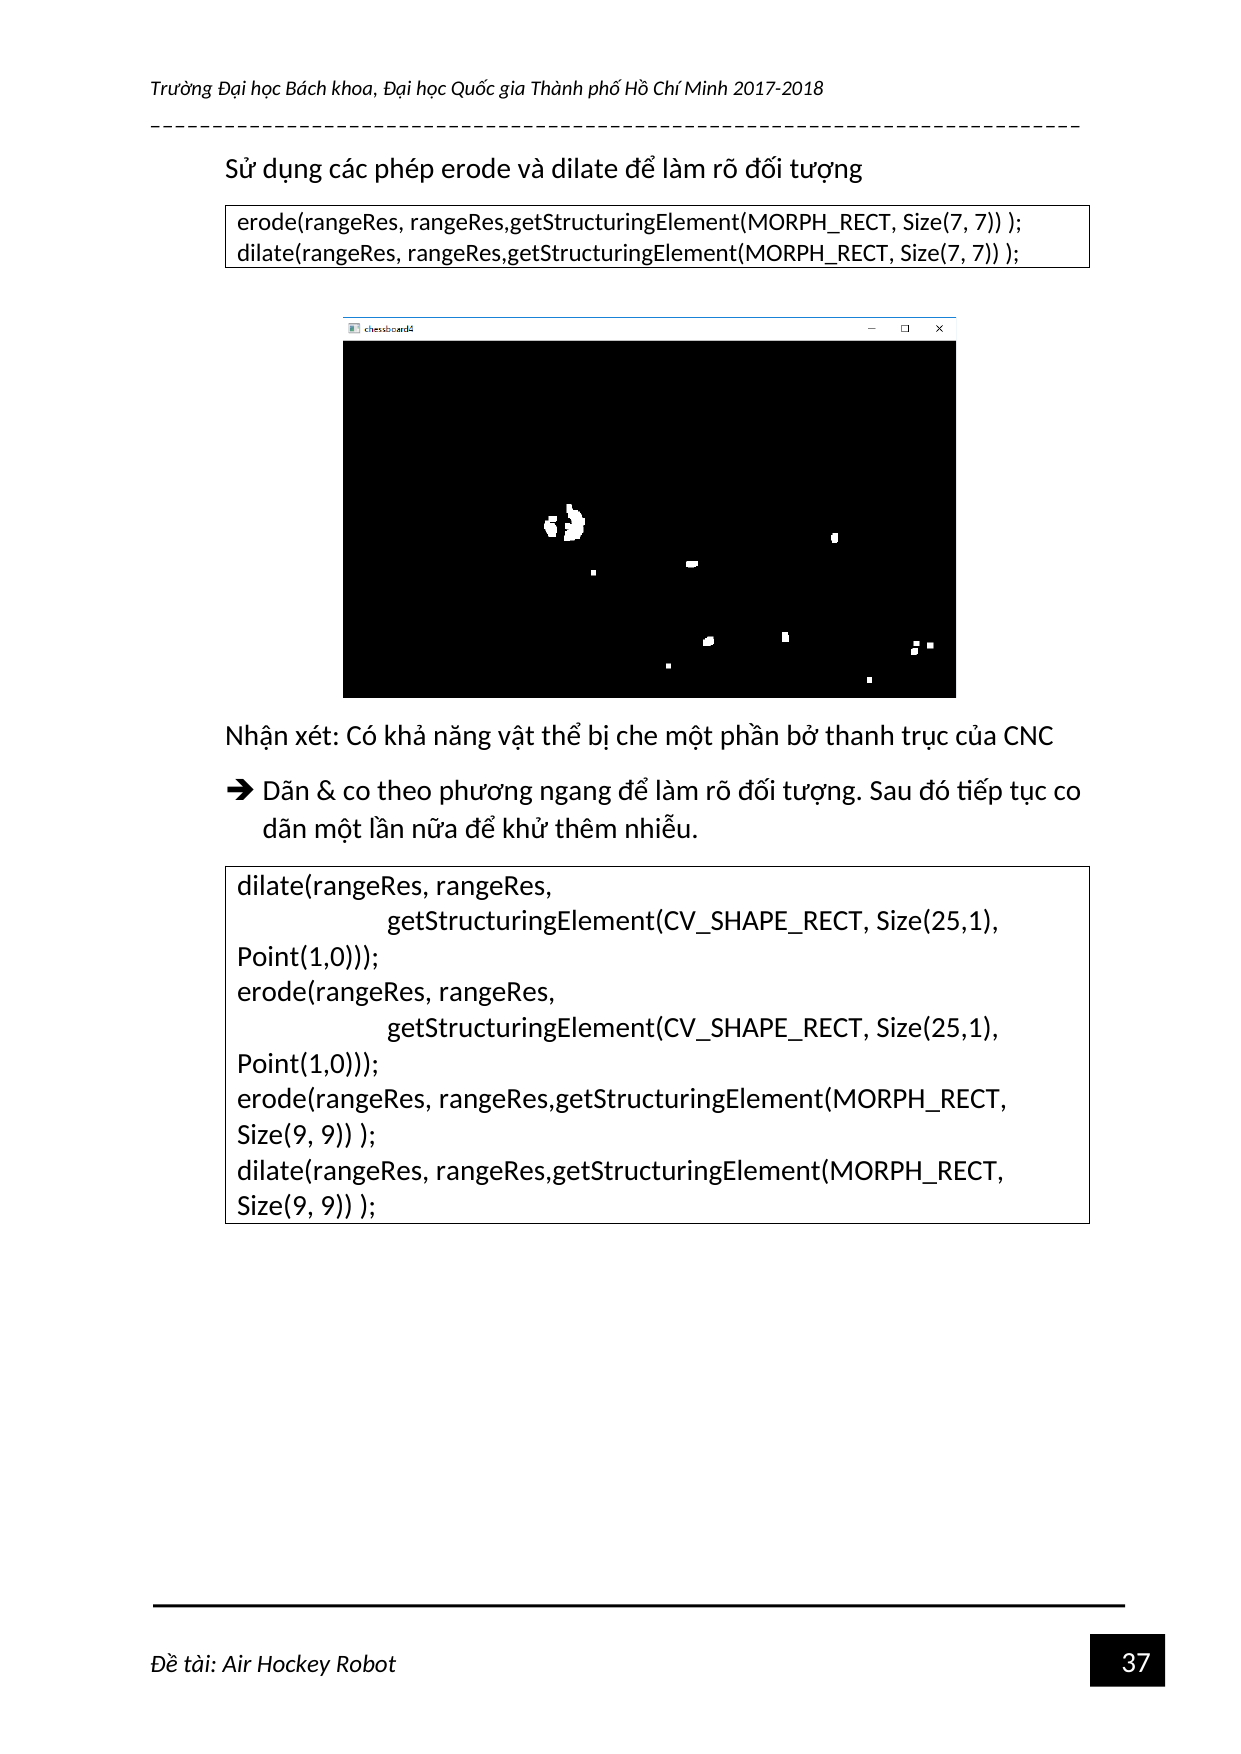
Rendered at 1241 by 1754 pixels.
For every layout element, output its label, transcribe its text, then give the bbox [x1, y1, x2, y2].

picture [343, 317, 957, 698]
table_header erode(rangeRes, rangeRes,getStructuringElement(MORPH_RECT, Size(7, 7)) ); dilate(rangeRes, rangeRes,getStructuringElement(MORPH_RECT, Size(7, 7)) ); [226, 206, 1089, 267]
list Sử dụng các phép erode và dilate để làm rõ đối tượng [225, 150, 1090, 186]
list Dãn & co theo phương ngang để làm rõ đối tượng. Sau đó tiếp tục co dãn một lần nữa để khử thêm nhiễu. [225, 772, 1090, 846]
table_header dilate(rangeRes, rangeRes, getStructuringElement(CV_SHAPE_RECT, Size(25,1), Point(1,0))); erode(rangeRes, rangeRes, getStructuringElement(CV_SHAPE_RECT, Size(25,1), Point(1,0))); erode(rangeRes, rangeRes,getStructuringElement(MORPH_RECT, Size(9, 9)) ); dilate(rangeRes, rangeRes,getStructuringElement(MORPH_RECT, Size(9, 9)) ); [226, 867, 1089, 1223]
text Nhận xét: Có khả năng vật thể bị che một phần bở thanh trục của CNC [225, 717, 1090, 753]
